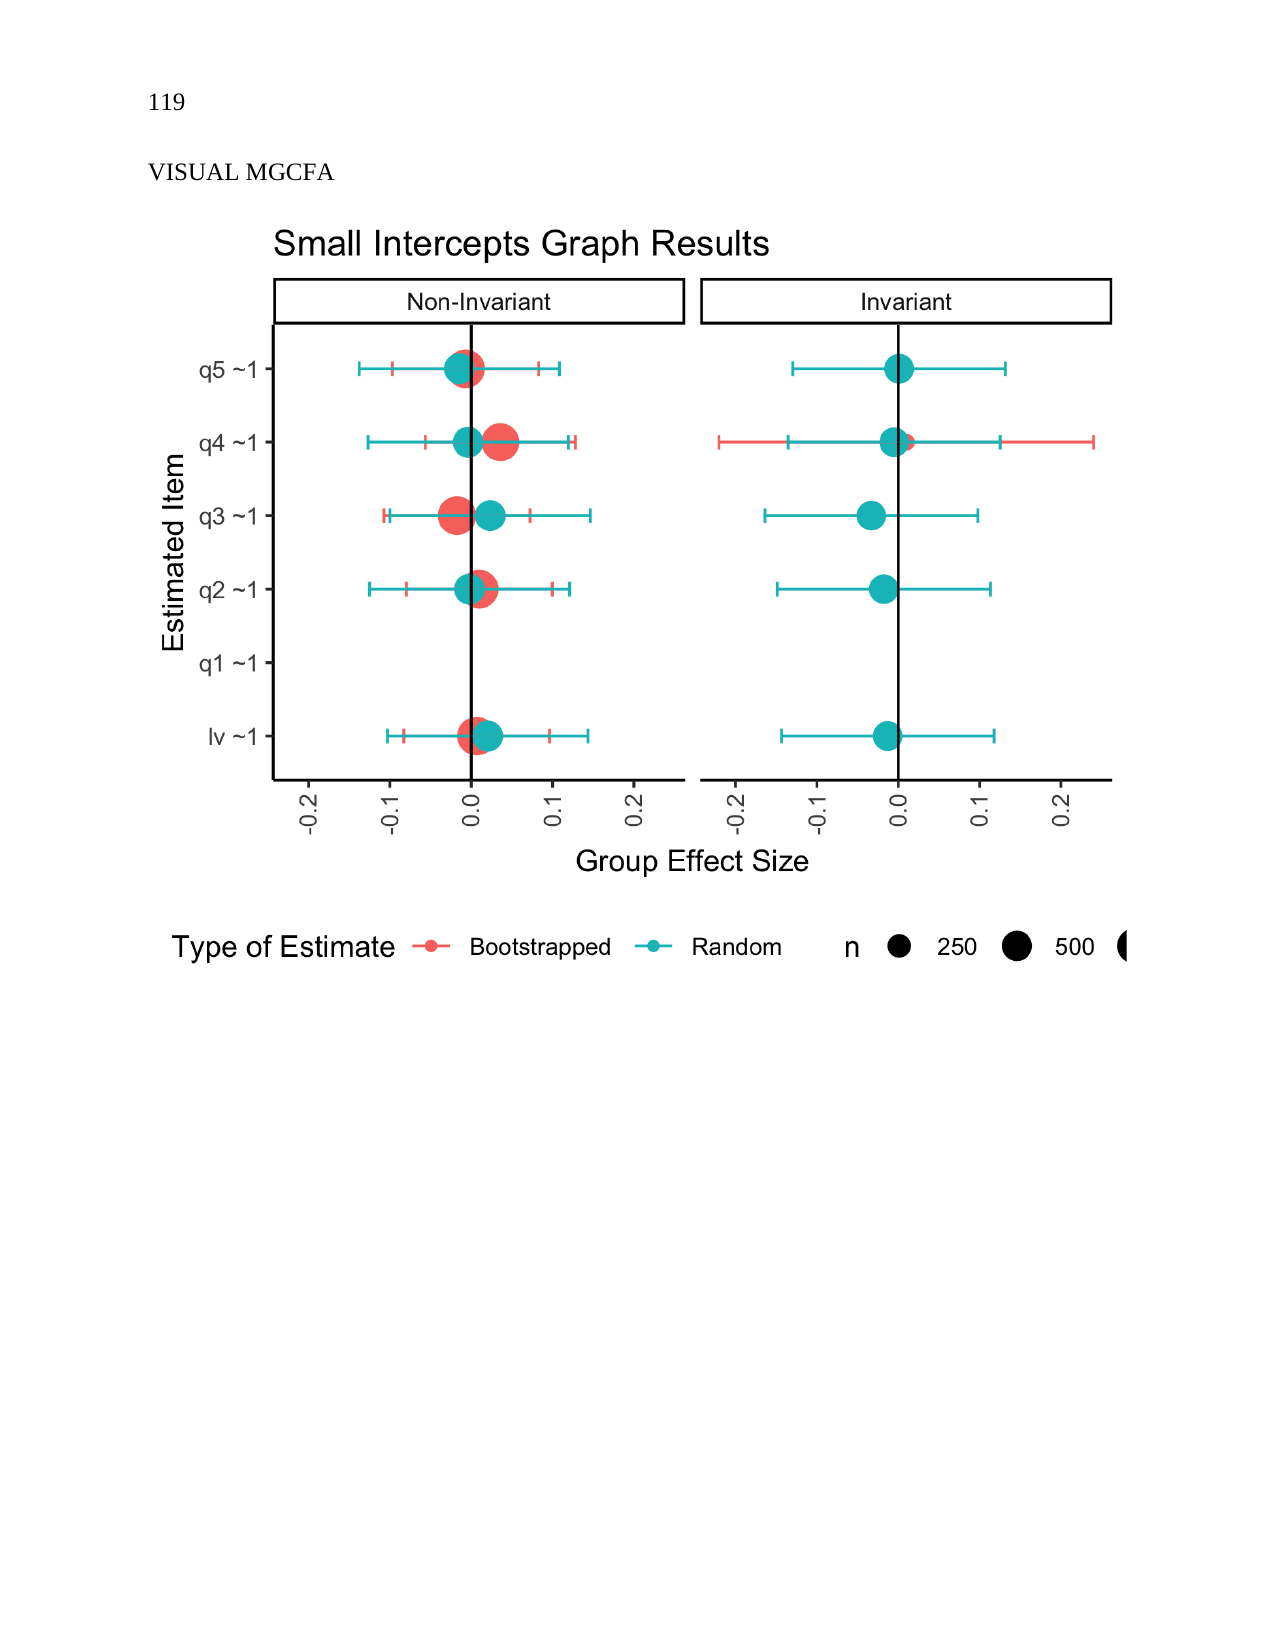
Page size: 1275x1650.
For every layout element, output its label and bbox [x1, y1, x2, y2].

picture [147, 215, 1127, 999]
